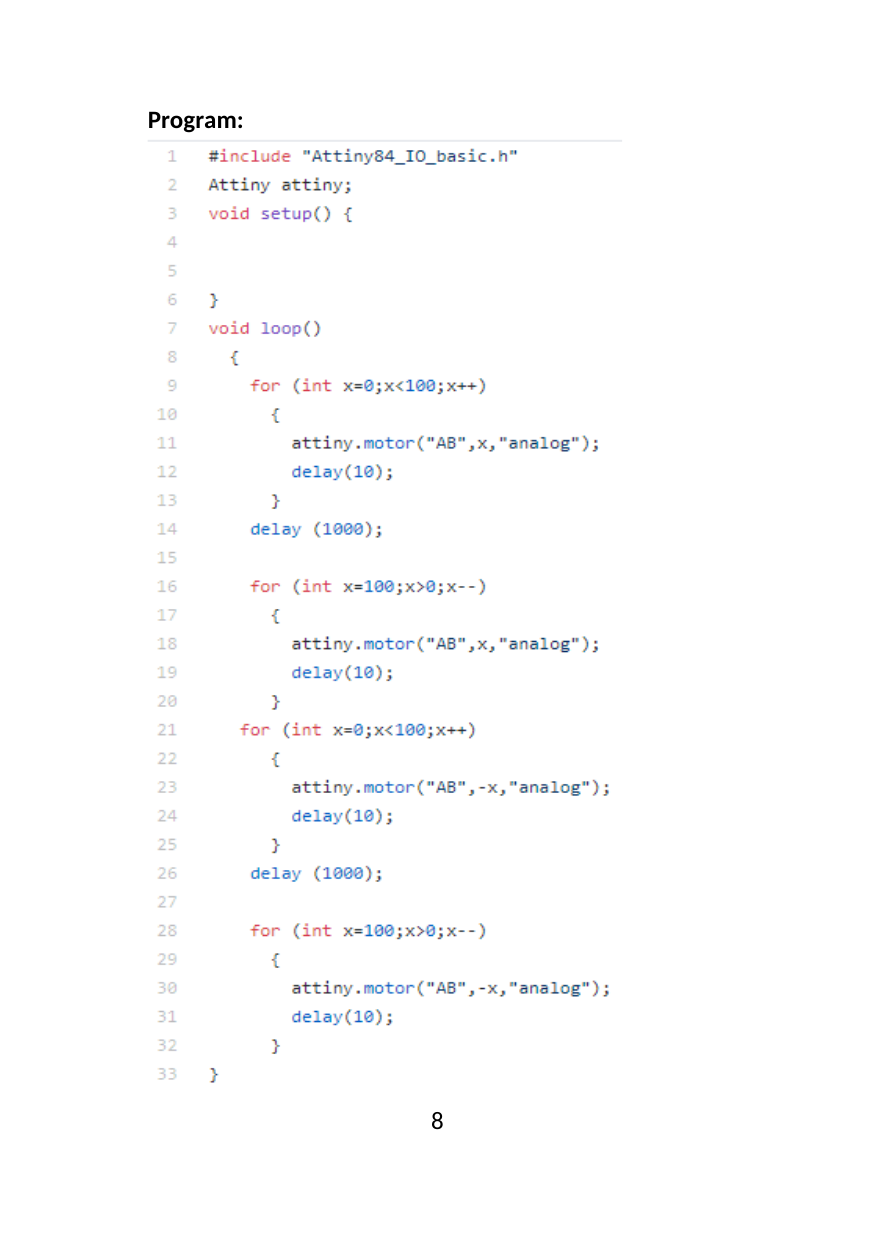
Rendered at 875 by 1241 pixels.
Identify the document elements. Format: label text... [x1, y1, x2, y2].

text Program: [148, 104, 726, 135]
picture [147, 139, 623, 1087]
